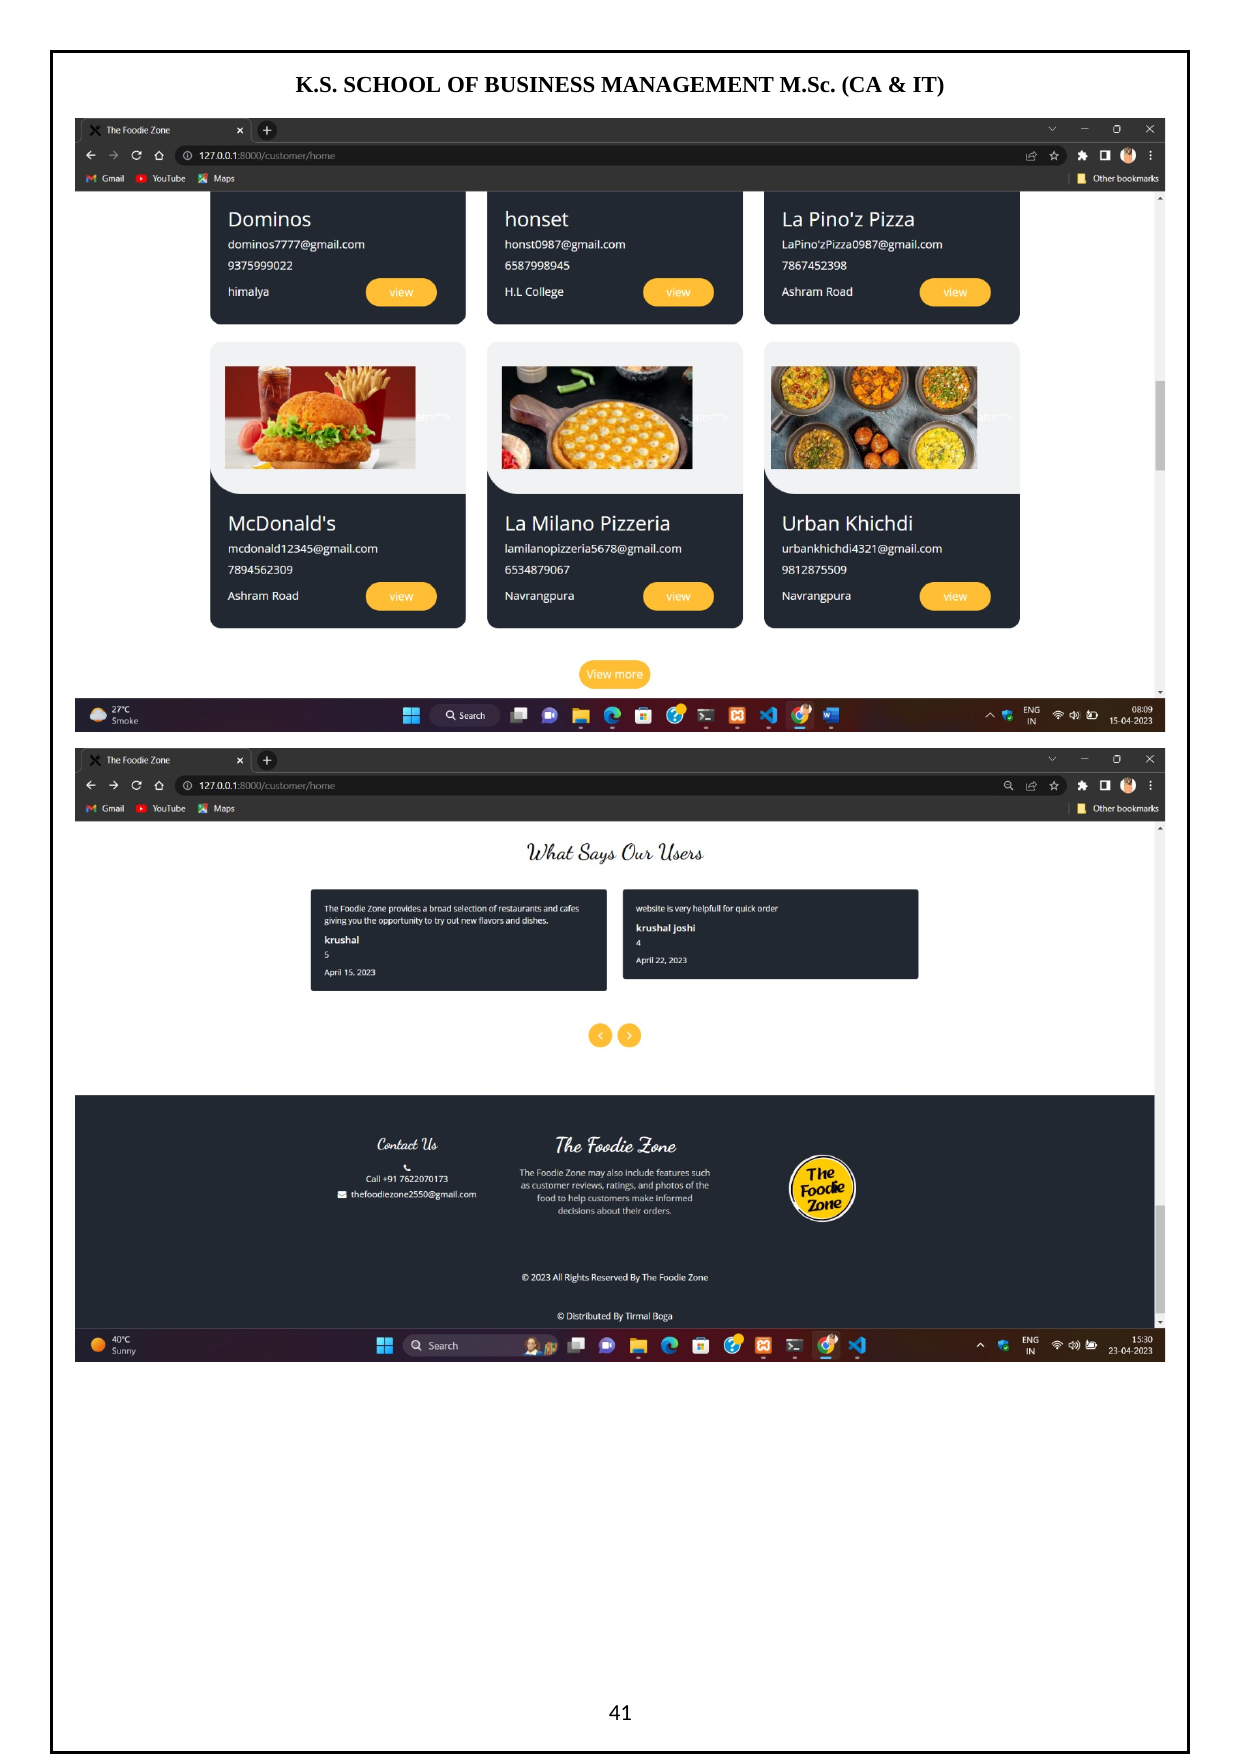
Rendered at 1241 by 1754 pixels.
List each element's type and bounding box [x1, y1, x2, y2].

picture [75, 118, 1166, 732]
picture [75, 748, 1166, 1362]
